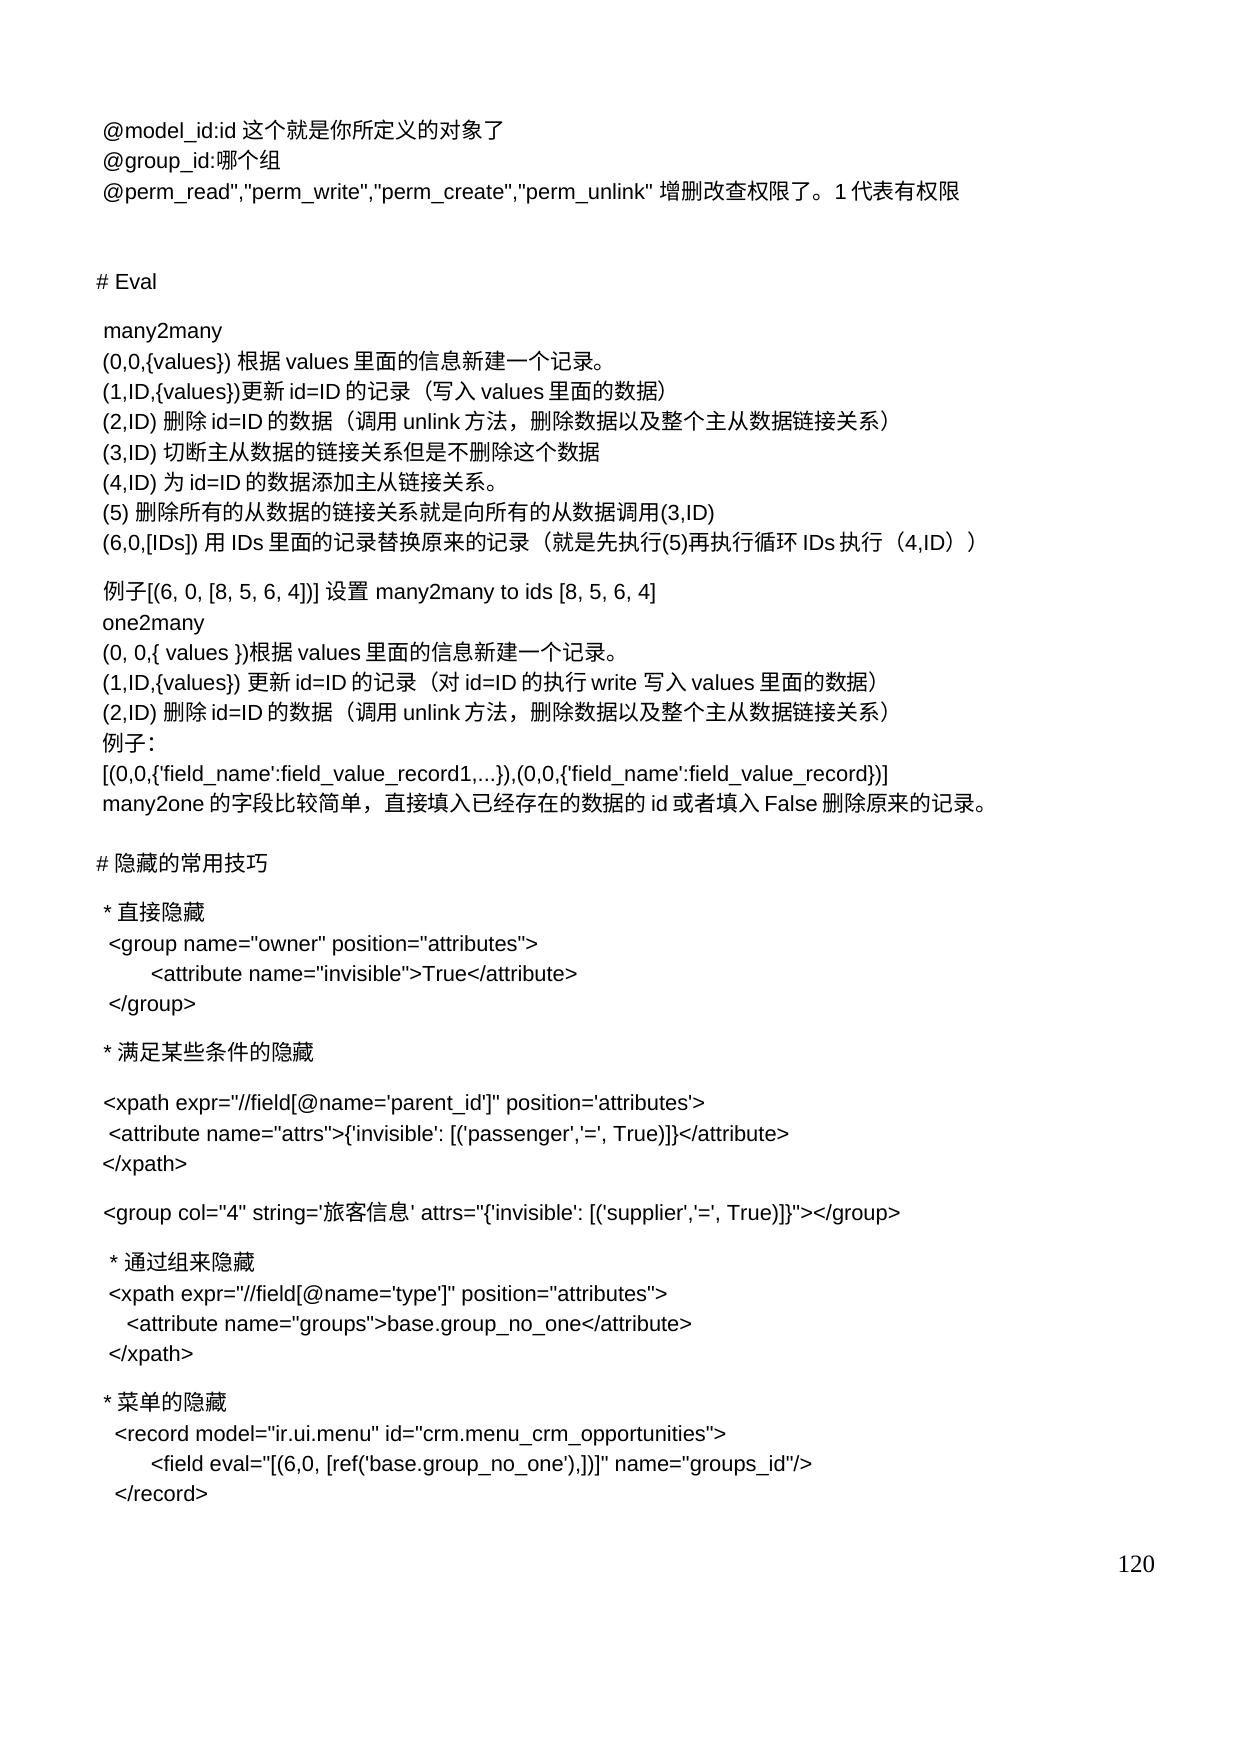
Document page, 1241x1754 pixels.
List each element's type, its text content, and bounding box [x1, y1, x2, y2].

text many2many (0,0,{values}) 根据values里面的信息新建一个记录。 (1,ID,{values})更新id=ID的记录（写入values里面的数据） (2,ID) 删除id=ID的数据（调用unlink方法，删除数据以及整个主从数据链接关系） (3,ID) 切断主从数据的链接关系但是不删除这个数据 (4,ID) 为id=ID的数据添加主从链接关系。 (5) 删除所有的从数据的链接关系就是向所有的从数据调用(3,ID) (6,0,[IDs]) 用IDs里面的记录替换原来的记录（就是先执行(5)再执行循环IDs执行（4,ID）） [78, 315, 1139, 555]
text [78, 118, 1139, 294]
text * 直接隐藏 <group name="owner" position="attributes"> <attribute name="invisible">True</attribute> </group> [78, 897, 1139, 1016]
text * 满足某些条件的隐藏 [78, 1037, 1139, 1066]
text 例子[(6, 0, [8, 5, 6, 4])] 设置 many2many to ids [8, 5, 6, 4] one2many (0, 0,{ values })根据values里面的信息新建一个记录。 (1,ID,{values}) 更新id=ID的记录（对id=ID的执行write 写入values里面的数据） (2,ID) 删除id=ID的数据（调用unlink方法，删除数据以及整个主从数据链接关系） 例子： [(0,0,{'field_name':field_value_record1,...}),(0,0,{'field_name':field_value_record})] many2one的字段比较简单，直接填入已经存在的数据的id或者填入False删除原来的记录。 # 隐藏的常用技巧 [78, 576, 1139, 876]
text <group col="4" string='旅客信息' attrs="{'invisible': [('supplier','=', True)]}"></group> [78, 1197, 1139, 1226]
text <xpath expr="//field[@name='parent_id']" position='attributes'> <attribute name="attrs">{'invisible': [('passenger','=', True)]}</attribute> </xpath> [78, 1087, 1139, 1176]
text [78, 1387, 1139, 1537]
text * 通过组来隐藏 <xpath expr="//field[@name='type']" position="attributes"> <attribute name="groups">base.group_no_one</attribute> </xpath> [78, 1247, 1139, 1366]
